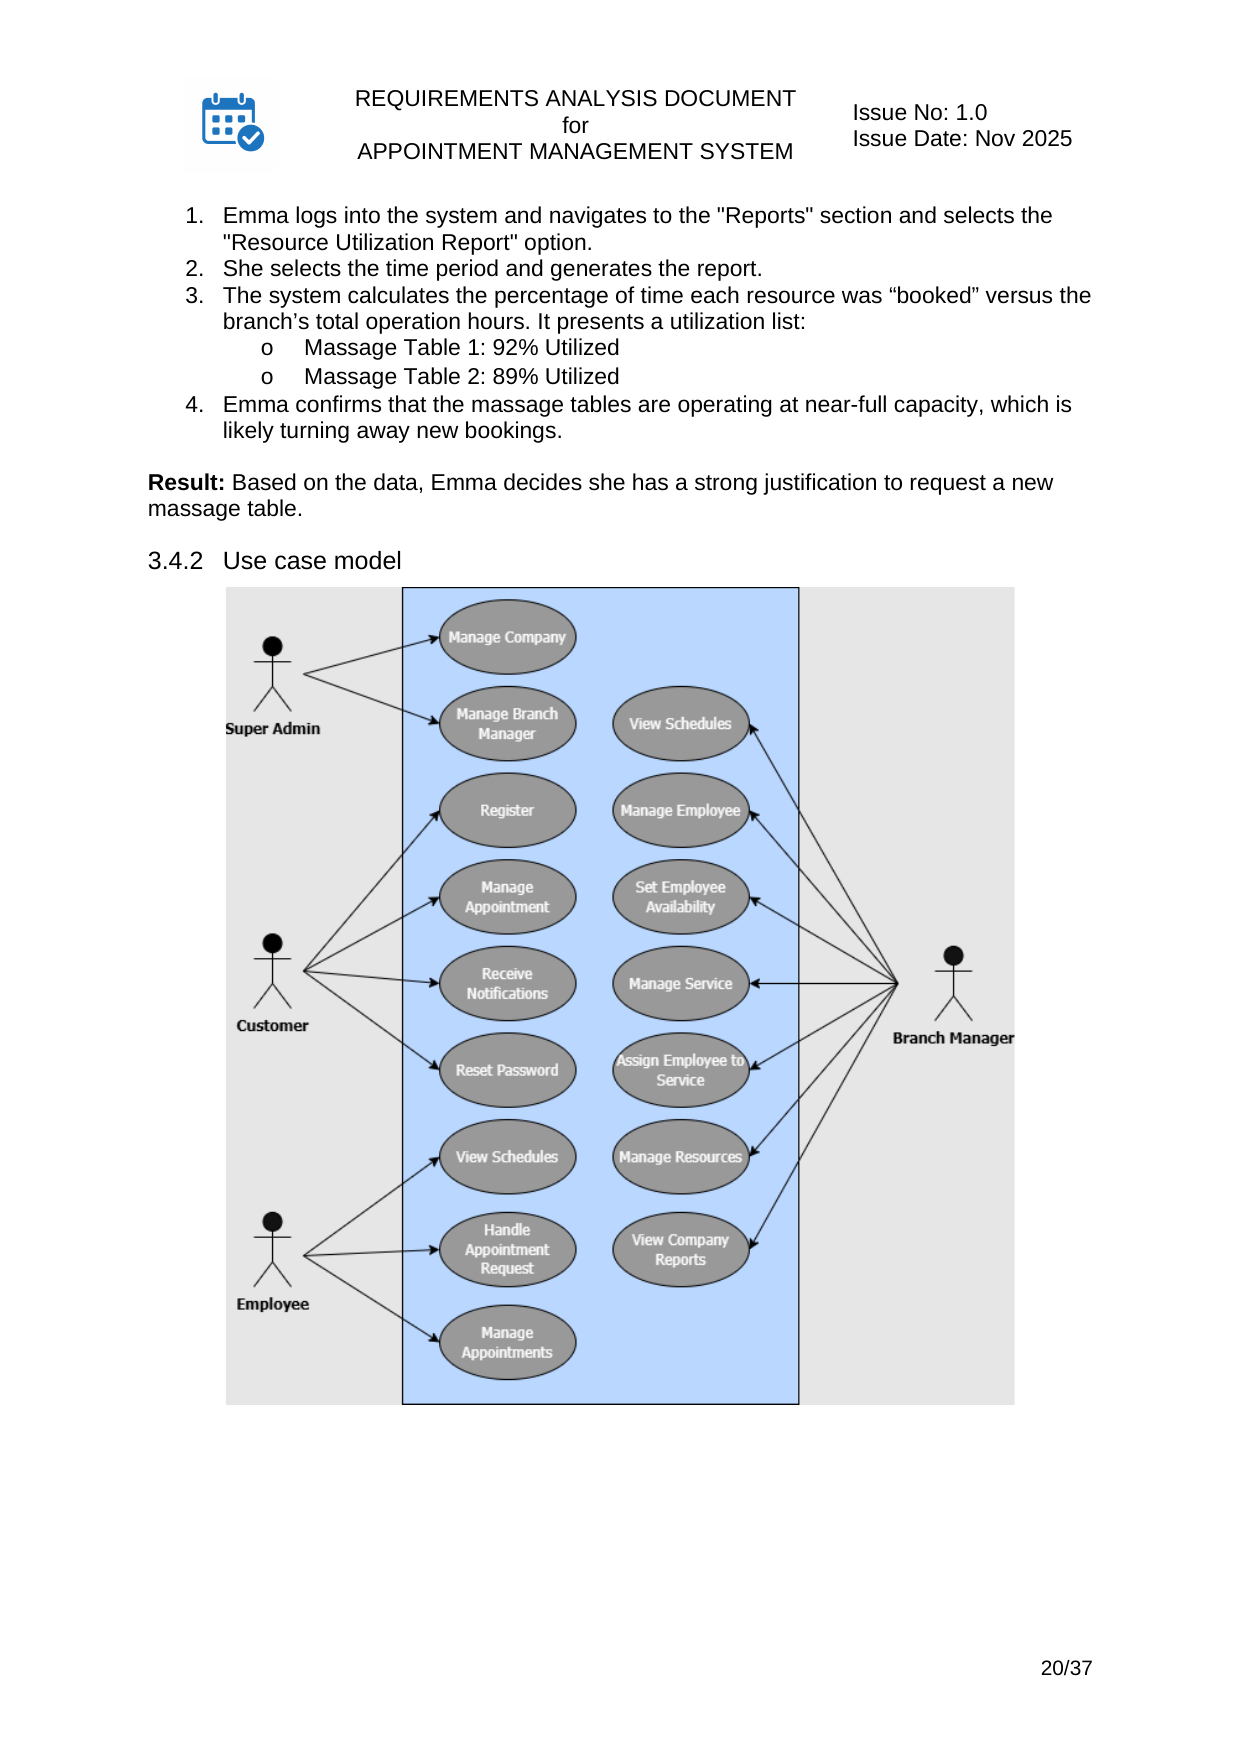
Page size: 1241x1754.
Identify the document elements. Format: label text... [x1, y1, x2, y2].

list Massage Table 2: 89% Utilized [260, 363, 1093, 391]
picture [184, 77, 280, 173]
picture [225, 587, 1015, 1405]
list Emma confirms that the massage tables are operating at near-full capacity, which is likely turning away new bookings. [185, 391, 1093, 444]
list She selects the time period and generates the report. [185, 255, 1093, 282]
subtitle Use case model [148, 546, 1093, 575]
list Massage Table 1: 92% Utilized [260, 334, 1093, 363]
list The system calculates the percentage of time each resource was “booked” versus the branch’s total operation hours. It presents a utilization list: [185, 282, 1093, 334]
text Result: Based on the data, Emma decides she has a strong justification to request a new massage table. [148, 469, 1093, 521]
list Emma logs into the system and navigates to the "Reports" section and selects the "Resource Utilization Report" option. [185, 202, 1093, 255]
